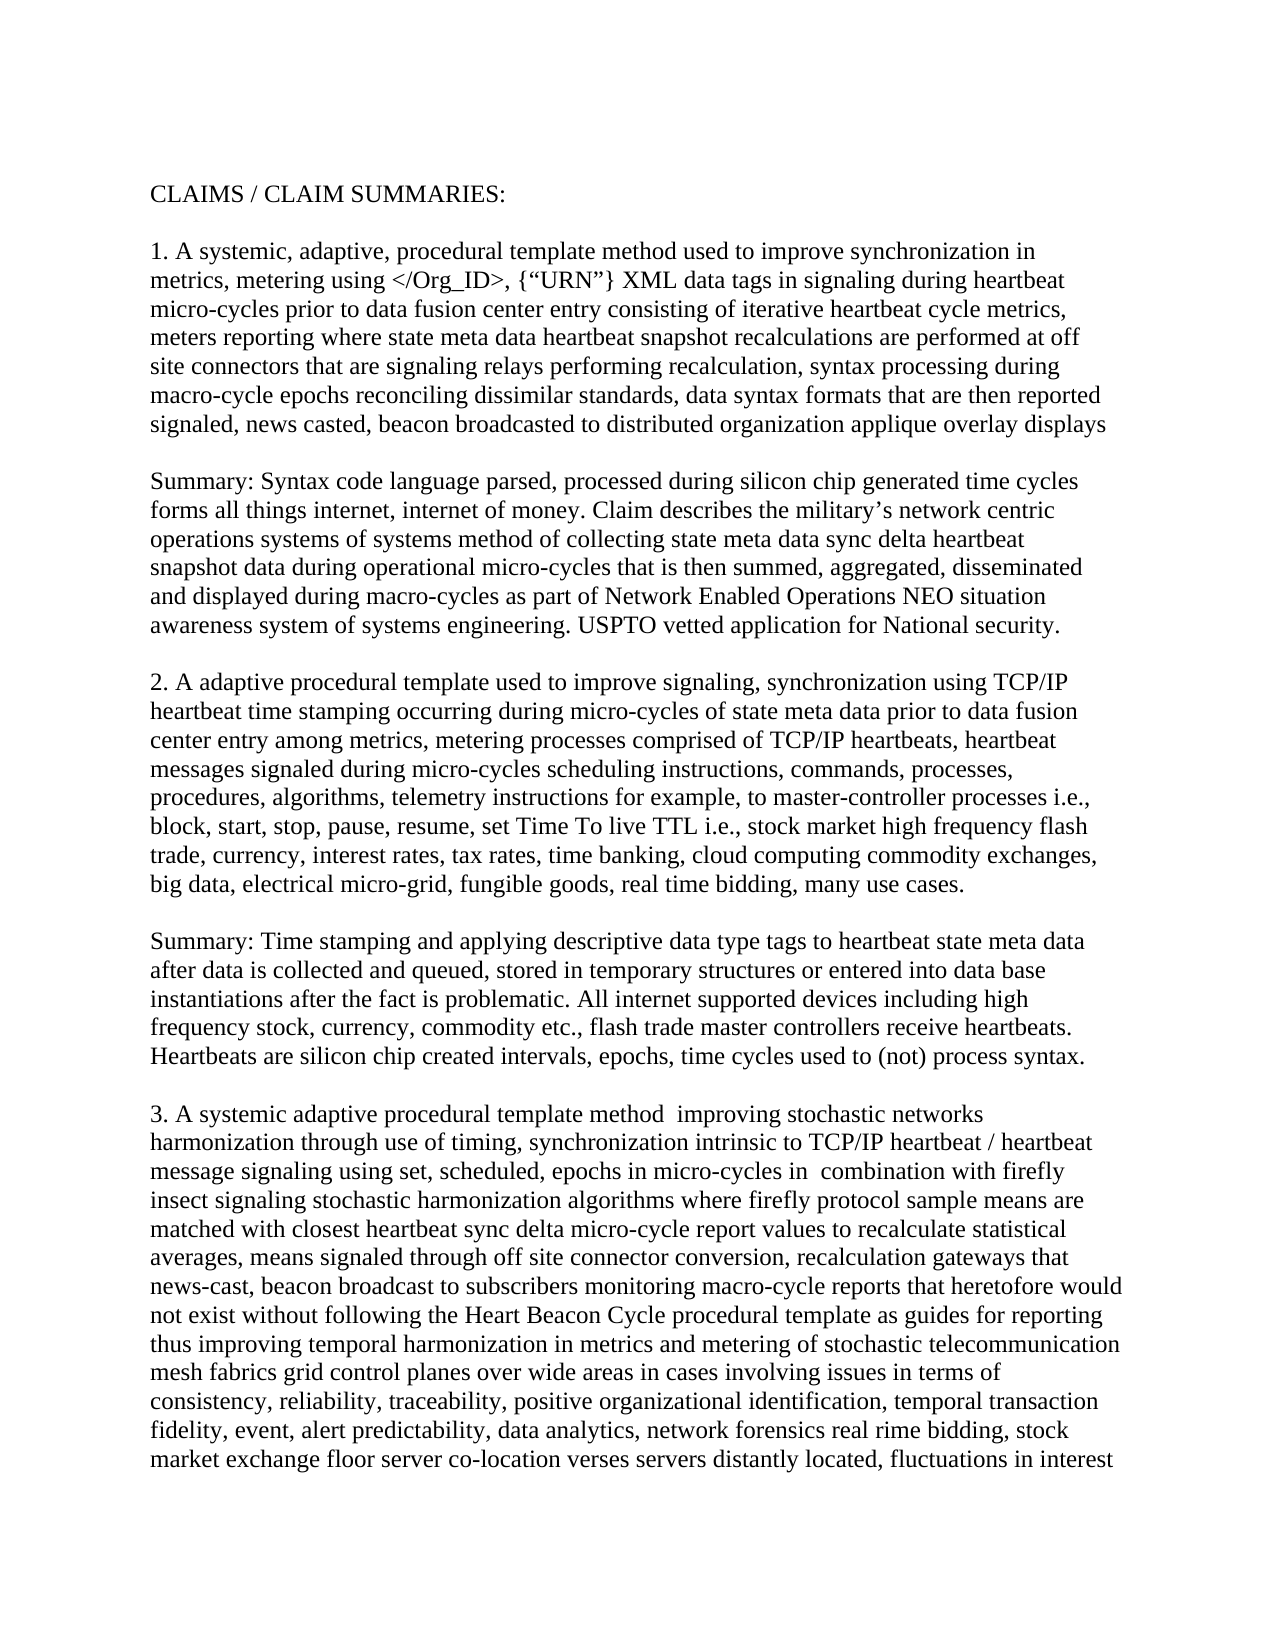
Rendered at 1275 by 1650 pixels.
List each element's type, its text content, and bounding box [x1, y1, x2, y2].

text CLAIMS / CLAIM SUMMARIES: [150, 179, 1116, 207]
text Summary: Syntax code language parsed, processed during silicon chip generated time cycles forms all things internet, internet of money. Claim describes the military’s network centric operations systems of systems method of collecting state meta data sync delta heartbeat snapshot data during operational micro-cycles that is then summed, aggregated, disseminated and displayed during macro-cycles as part of Network Enabled Operations NEO situation awareness system of systems engineering. USPTO vetted application for National security. [150, 466, 1116, 639]
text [150, 1099, 1125, 1472]
text 2. A adaptive procedural template used to improve signaling, synchronization using TCP/IP heartbeat time stamping occurring during micro-cycles of state meta data prior to data fusion center entry among metrics, metering processes comprised of TCP/IP heartbeats, heartbeat messages signaled during micro-cycles scheduling instructions, commands, processes, procedures, algorithms, telemetry instructions for example, to master-controller processes i.e., block, start, stop, pause, resume, set Time To live TTL i.e., stock market high frequency flash trade, currency, interest rates, tax rates, time banking, cloud computing commodity exchanges, big data, electrical micro-grid, fungible goods, real time bidding, many use cases. [150, 667, 1125, 897]
text Summary: Time stamping and applying descriptive data type tags to heartbeat state meta data after data is collected and queued, stored in temporary structures or entered into data base instantiations after the fact is problematic. All internet supported devices including high frequency stock, currency, commodity etc., flash trade master controllers receive heartbeats. Heartbeats are silicon chip created intervals, epochs, time cycles used to (not) process syntax. [150, 926, 1125, 1070]
text 1. A systemic, adaptive, procedural template method used to improve synchronization in metrics, metering using </Org_ID>, {“URN”} XML data tags in signaling during heartbeat micro-cycles prior to data fusion center entry consisting of iterative heartbeat cycle metrics, meters reporting where state meta data heartbeat snapshot recalculations are performed at off site connectors that are signaling relays performing recalculation, syntax processing during macro-cycle epochs reconciling dissimilar standards, data syntax formats that are then reported signaled, news casted, beacon broadcasted to distributed organization applique overlay displays [150, 236, 1116, 437]
